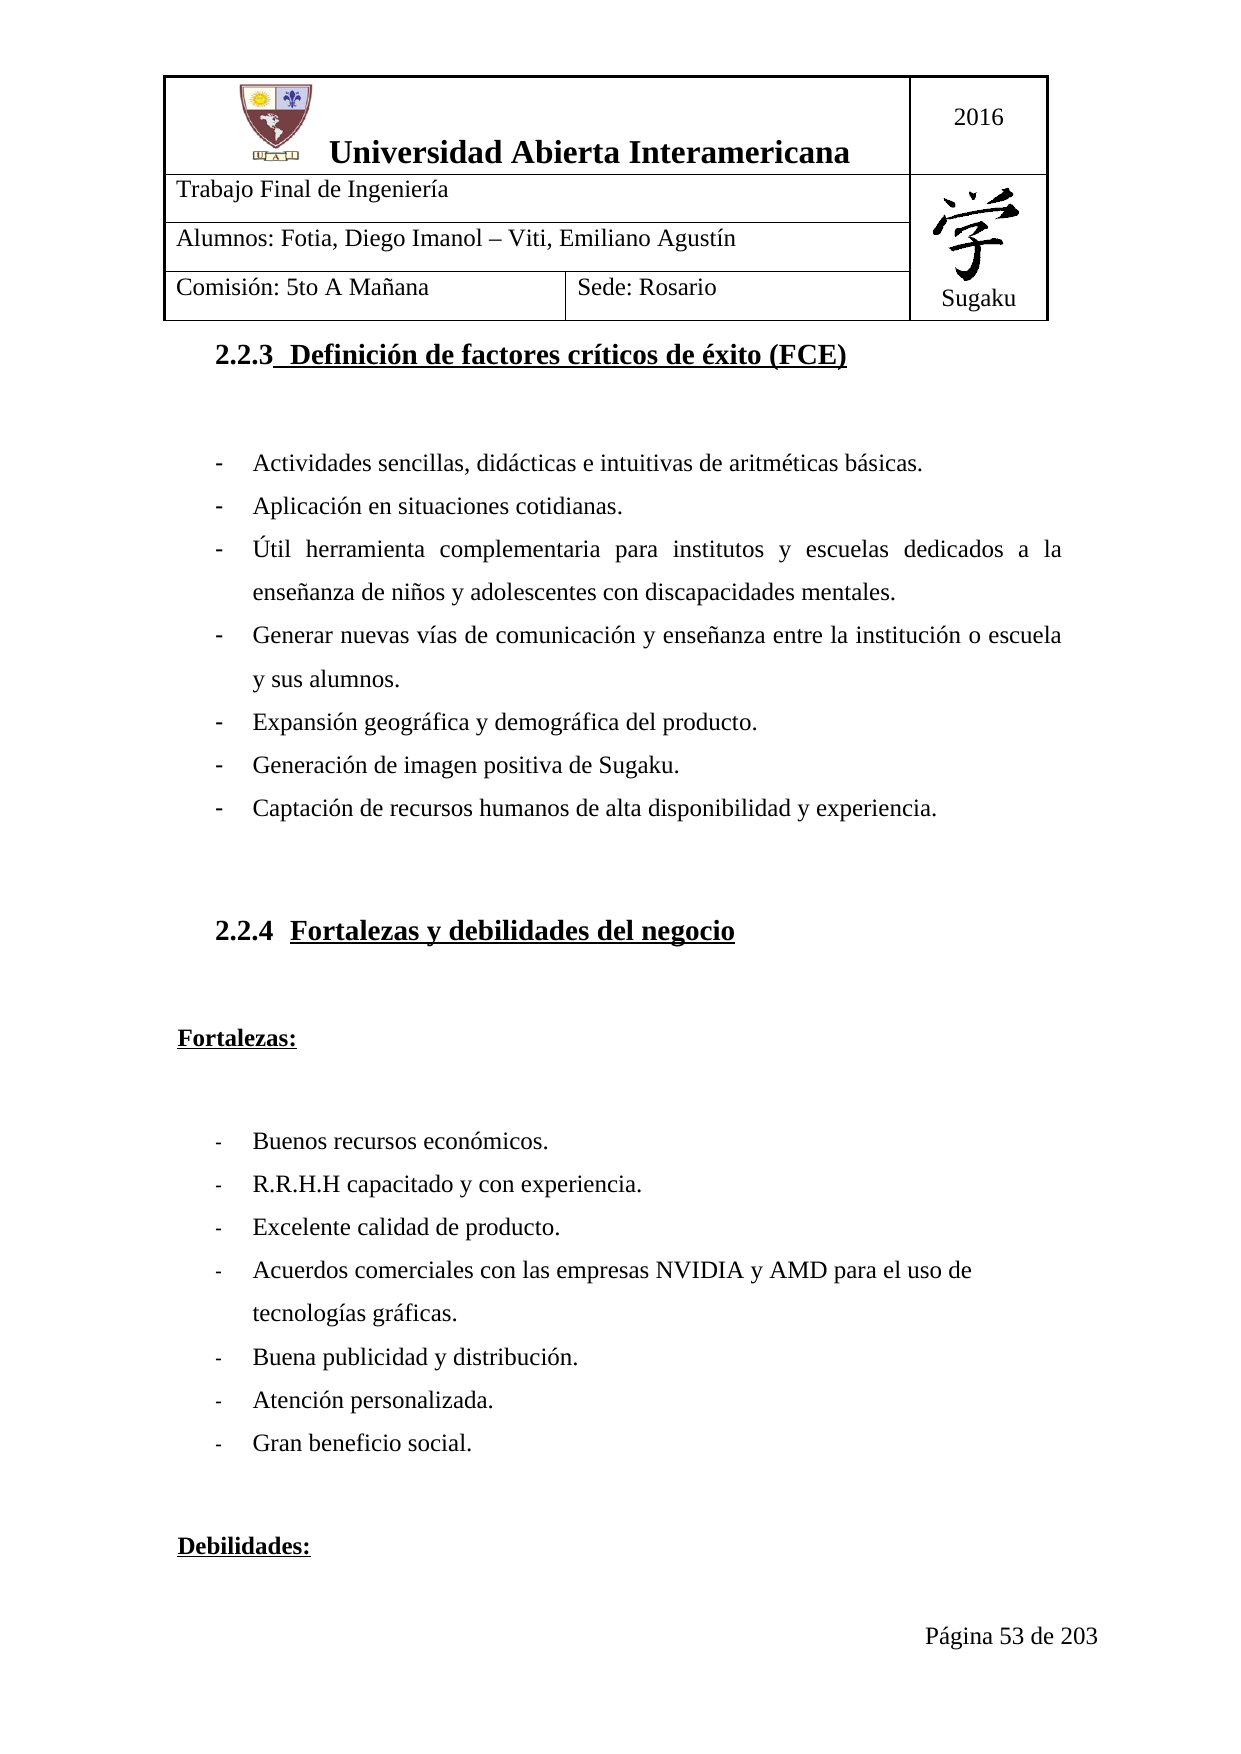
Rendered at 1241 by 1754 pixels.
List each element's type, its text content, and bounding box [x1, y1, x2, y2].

list Acuerdos comerciales con las empresas NVIDIA y AMD para el uso de tecnologías gráficas. [215, 1255, 1063, 1327]
picture [223, 78, 329, 164]
subtitle Definición de factores críticos de éxito (FCE) [215, 148, 1063, 371]
list Actividades sencillas, didácticas e intuitivas de aritméticas básicas. [215, 448, 1063, 476]
list Aplicación en situaciones cotidianas. [215, 491, 1063, 520]
list Buenos recursos económicos. [215, 1126, 1063, 1155]
subtitle Fortalezas y debilidades del negocio [215, 913, 1063, 946]
subtitle Fortalezas: [177, 1023, 1063, 1052]
list Útil herramienta complementaria para institutos y escuelas dedicados a la enseñanza de niños y adolescentes con discapacidades mentales. [215, 534, 1063, 606]
list R.R.H.H capacitado y con experiencia. [215, 1169, 1063, 1198]
subtitle Debilidades: [177, 1531, 1063, 1559]
list Generar nuevas vías de comunicación y enseñanza entre la institución o escuela y sus alumnos. [215, 620, 1063, 692]
list Generación de imagen positiva de Sugaku. [215, 750, 1063, 779]
picture [927, 181, 1030, 284]
list Excelente calidad de producto. [215, 1212, 1063, 1241]
list Captación de recursos humanos de alta disponibilidad y experiencia. [215, 793, 1063, 822]
list Gran beneficio social. [215, 1428, 1063, 1457]
list Atención personalizada. [215, 1385, 1063, 1413]
list Buena publicidad y distribución. [215, 1342, 1063, 1370]
list Expansión geográfica y demográfica del producto. [215, 707, 1063, 736]
